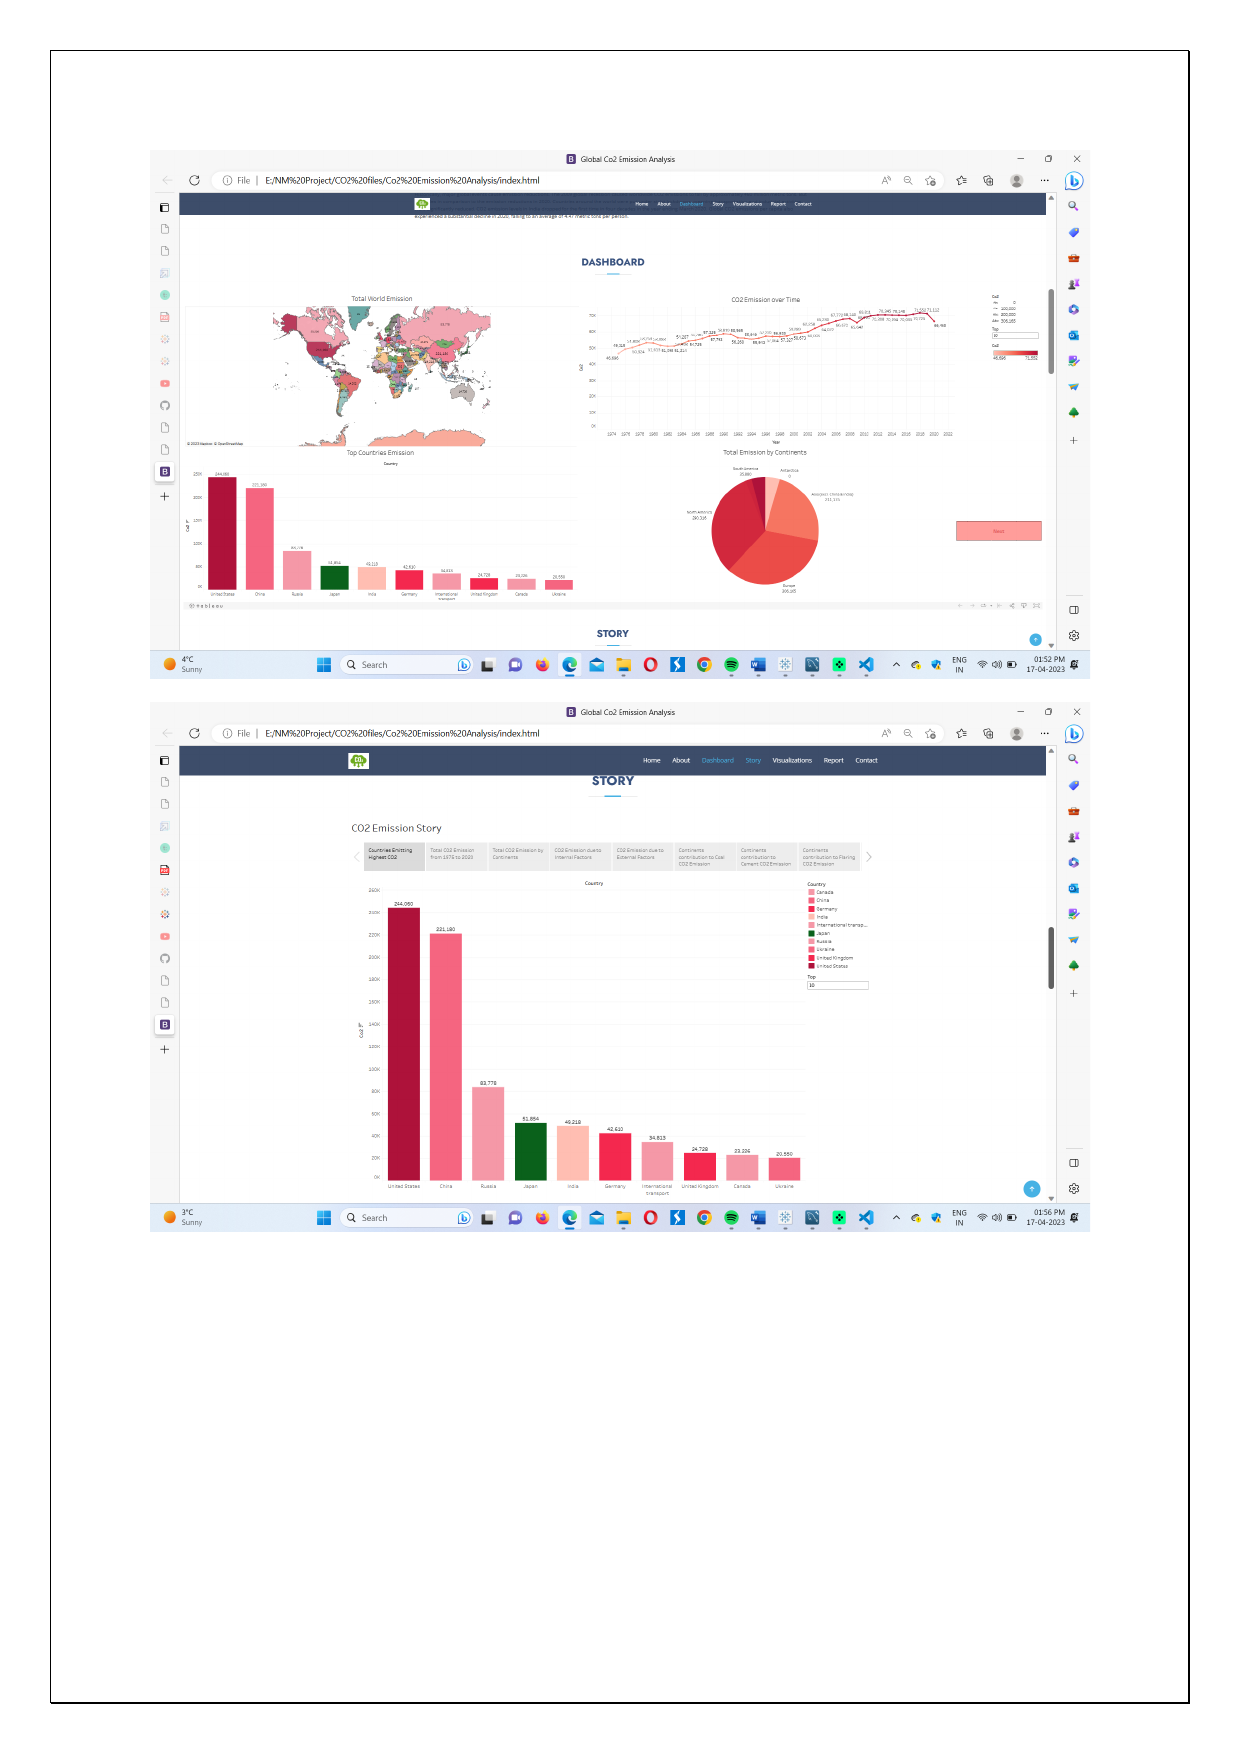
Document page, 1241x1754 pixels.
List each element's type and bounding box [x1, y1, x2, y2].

picture [150, 702, 1091, 1232]
picture [150, 150, 1091, 679]
